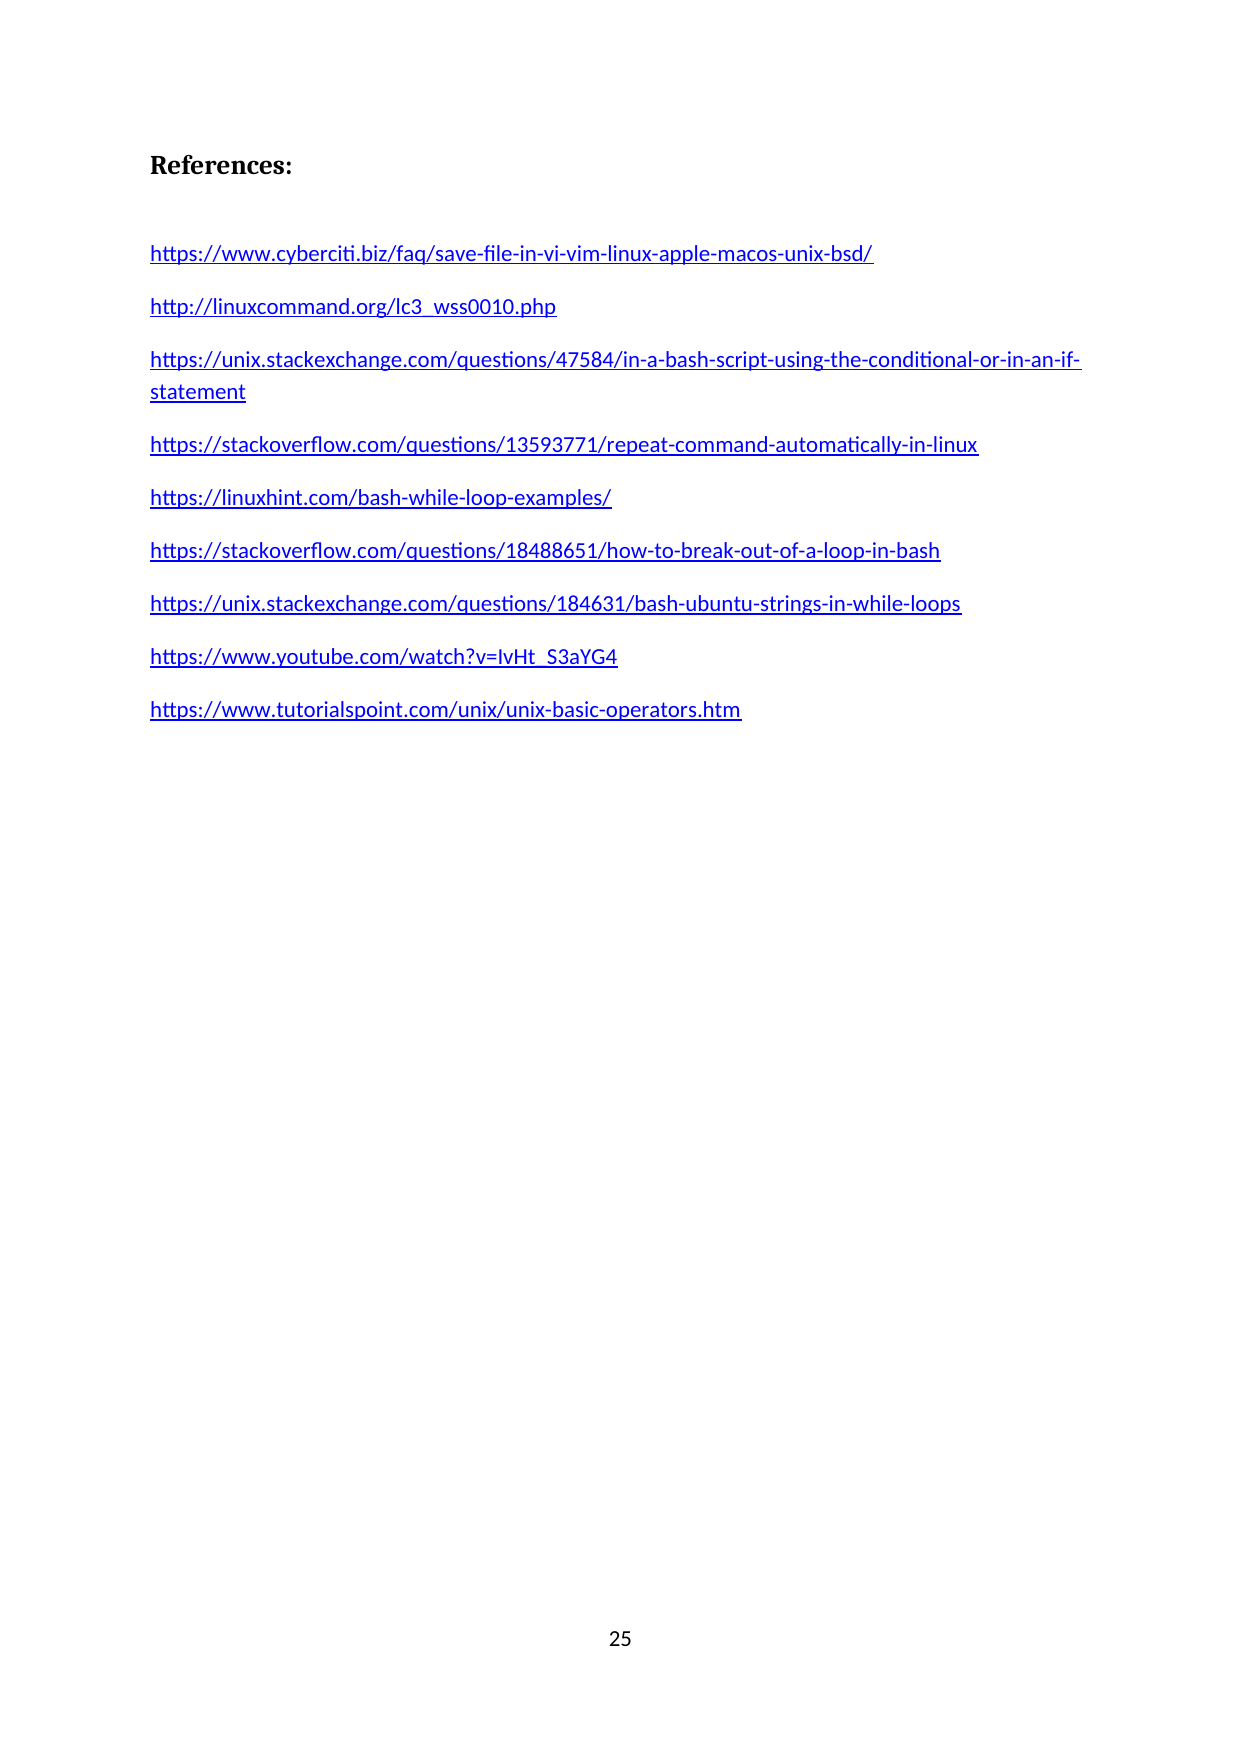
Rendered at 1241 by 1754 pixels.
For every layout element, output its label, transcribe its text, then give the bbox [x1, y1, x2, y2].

text https://www.cyberciti.biz/faq/save-file-in-vi-vim-linux-apple-macos-unix-bsd/ [150, 239, 1090, 267]
text https://unix.stackexchange.com/questions/47584/in-a-bash-script-using-the-conditional-or-in-an-if-statement [150, 345, 1090, 405]
text https://unix.stackexchange.com/questions/184631/bash-ubuntu-strings-in-while-loops [150, 589, 1090, 617]
text https://www.youtube.com/watch?v=IvHt_S3aYG4 [150, 642, 1090, 670]
text https://linuxhint.com/bash-while-loop-examples/ [150, 483, 1090, 511]
text https://stackoverflow.com/questions/13593771/repeat-command-automatically-in-linux [150, 430, 1090, 458]
text https://www.tutorialspoint.com/unix/unix-basic-operators.htm [150, 695, 1090, 723]
text https://stackoverflow.com/questions/18488651/how-to-break-out-of-a-loop-in-bash [150, 536, 1090, 564]
subtitle References: [150, 150, 1090, 181]
text http://linuxcommand.org/lc3_wss0010.php [150, 292, 1090, 320]
